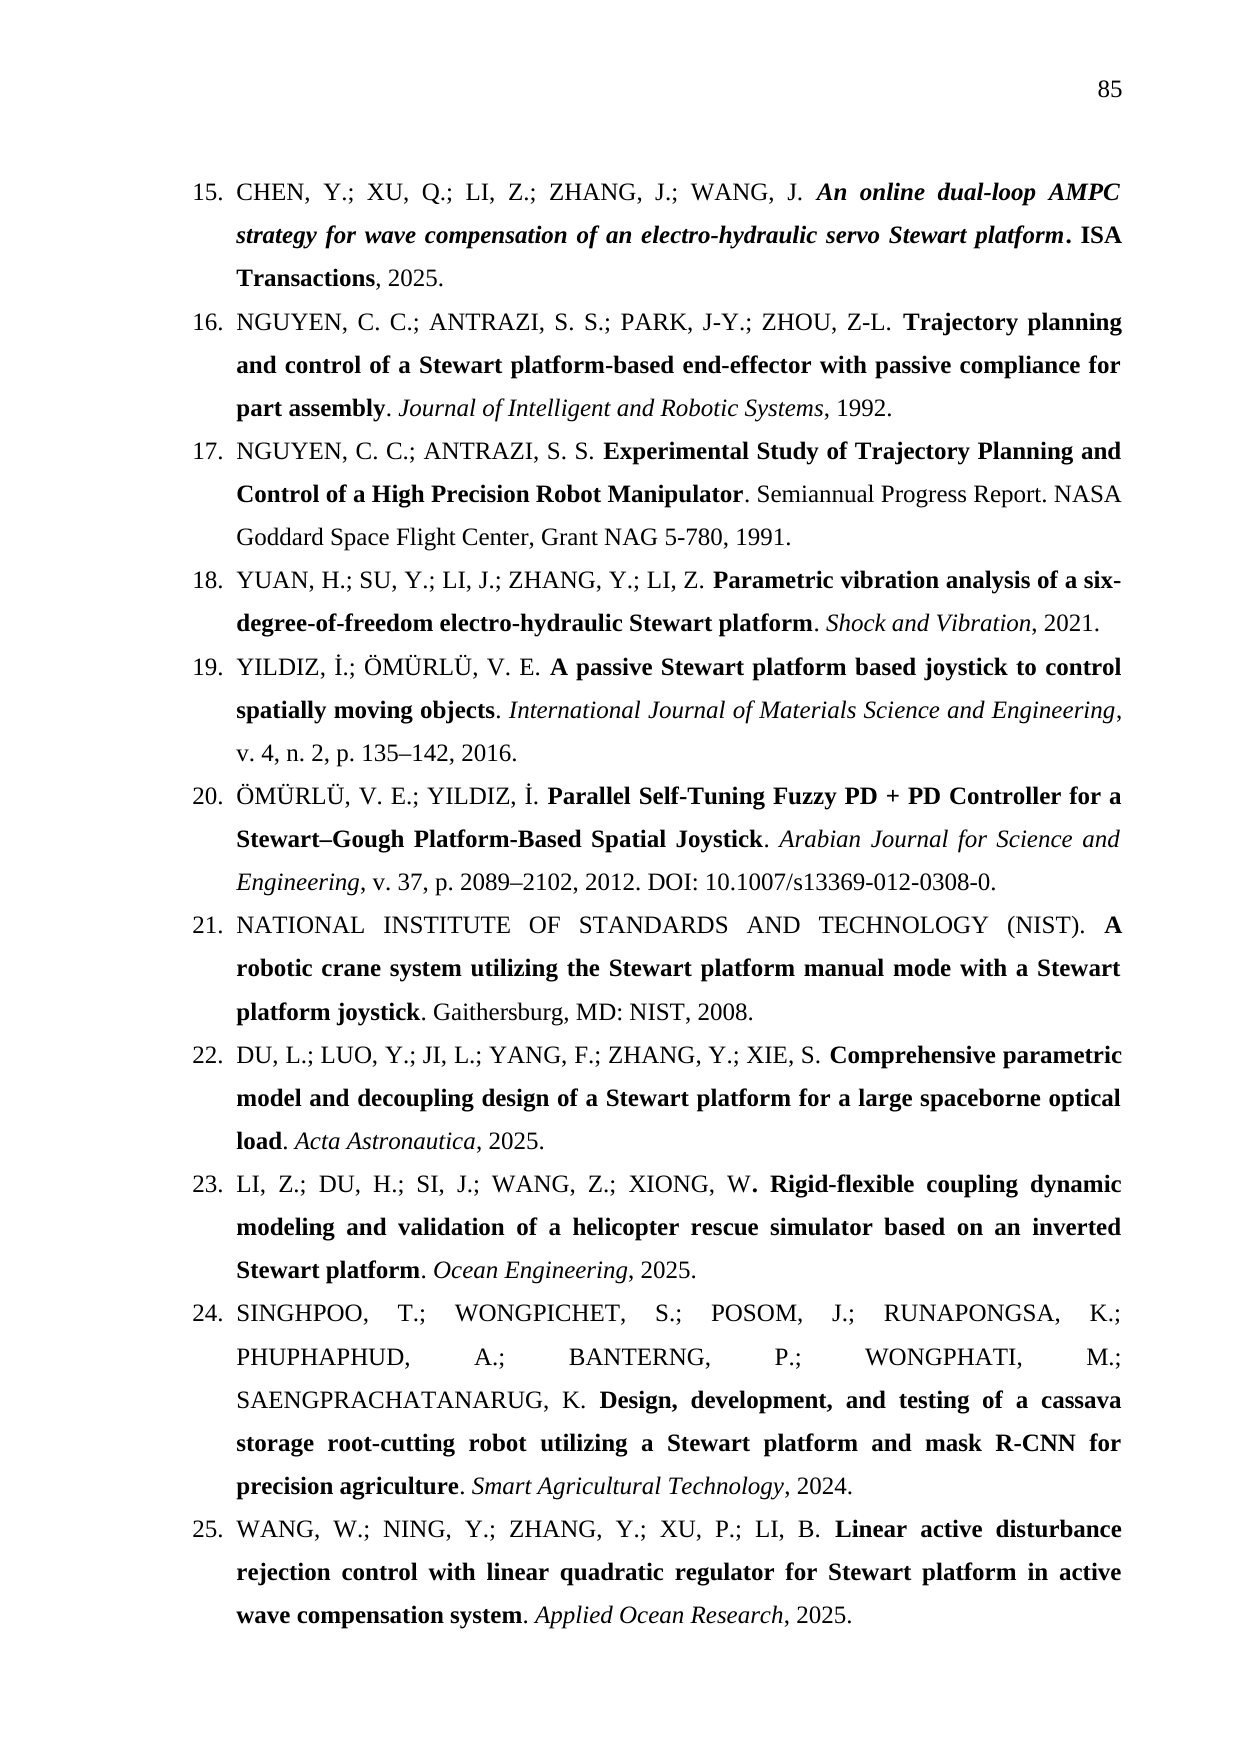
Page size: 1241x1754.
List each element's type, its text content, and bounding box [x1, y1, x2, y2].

list WANG, W.; NING, Y.; ZHANG, Y.; XU, P.; LI, B. Linear active disturbance rejection control with linear quadratic regulator for Stewart platform in active wave compensation system. Applied Ocean Research, 2025. [192, 1514, 1122, 1629]
list SINGHPOO, T.; WONGPICHET, S.; POSOM, J.; RUNAPONGSA, K.; PHUPHAPHUD, A.; BANTERNG, P.; WONGPHATI, M.; SAENGPRACHATANARUG, K. Design, development, and testing of a cassava storage root-cutting robot utilizing a Stewart platform and mask R-CNN for precision agriculture. Smart Agricultural Technology, 2024. [192, 1298, 1122, 1500]
list NGUYEN, C. C.; ANTRAZI, S. S.; PARK, J-Y.; ZHOU, Z-L. Trajectory planning and control of a Stewart platform-based end-effector with passive compliance for part assembly. Journal of Intelligent and Robotic Systems, 1992. [192, 307, 1122, 422]
list NATIONAL INSTITUTE OF STANDARDS AND TECHNOLOGY (NIST). A robotic crane system utilizing the Stewart platform manual mode with a Stewart platform joystick. Gaithersburg, MD: NIST, 2008. [192, 910, 1122, 1025]
list LI, Z.; DU, H.; SI, J.; WANG, Z.; XIONG, W. Rigid-flexible coupling dynamic modeling and validation of a helicopter rescue simulator based on an inverted Stewart platform. Ocean Engineering, 2025. [192, 1169, 1122, 1284]
list ÖMÜRLÜ, V. E.; YILDIZ, İ. Parallel Self-Tuning Fuzzy PD + PD Controller for a Stewart–Gough Platform-Based Spatial Joystick. Arabian Journal for Science and Engineering, v. 37, p. 2089–2102, 2012. DOI: 10.1007/s13369-012-0308-0. [192, 781, 1122, 896]
list YILDIZ, İ.; ÖMÜRLÜ, V. E. A passive Stewart platform based joystick to control spatially moving objects. International Journal of Materials Science and Engineering, v. 4, n. 2, p. 135–142, 2016. [192, 652, 1122, 767]
list NGUYEN, C. C.; ANTRAZI, S. S. Experimental Study of Trajectory Planning and Control of a High Precision Robot Manipulator. Semiannual Progress Report. NASA Goddard Space Flight Center, Grant NAG 5-780, 1991. [192, 436, 1122, 551]
list DU, L.; LUO, Y.; JI, L.; YANG, F.; ZHANG, Y.; XIE, S. Comprehensive parametric model and decoupling design of a Stewart platform for a large spaceborne optical load. Acta Astronautica, 2025. [192, 1040, 1122, 1155]
list YUAN, H.; SU, Y.; LI, J.; ZHANG, Y.; LI, Z. Parametric vibration analysis of a six-degree-of-freedom electro-hydraulic Stewart platform. Shock and Vibration, 2021. [192, 565, 1122, 637]
list CHEN, Y.; XU, Q.; LI, Z.; ZHANG, J.; WANG, J. An online dual-loop AMPC strategy for wave compensation of an electro-hydraulic servo Stewart platform. ISA Transactions, 2025. [192, 177, 1122, 292]
